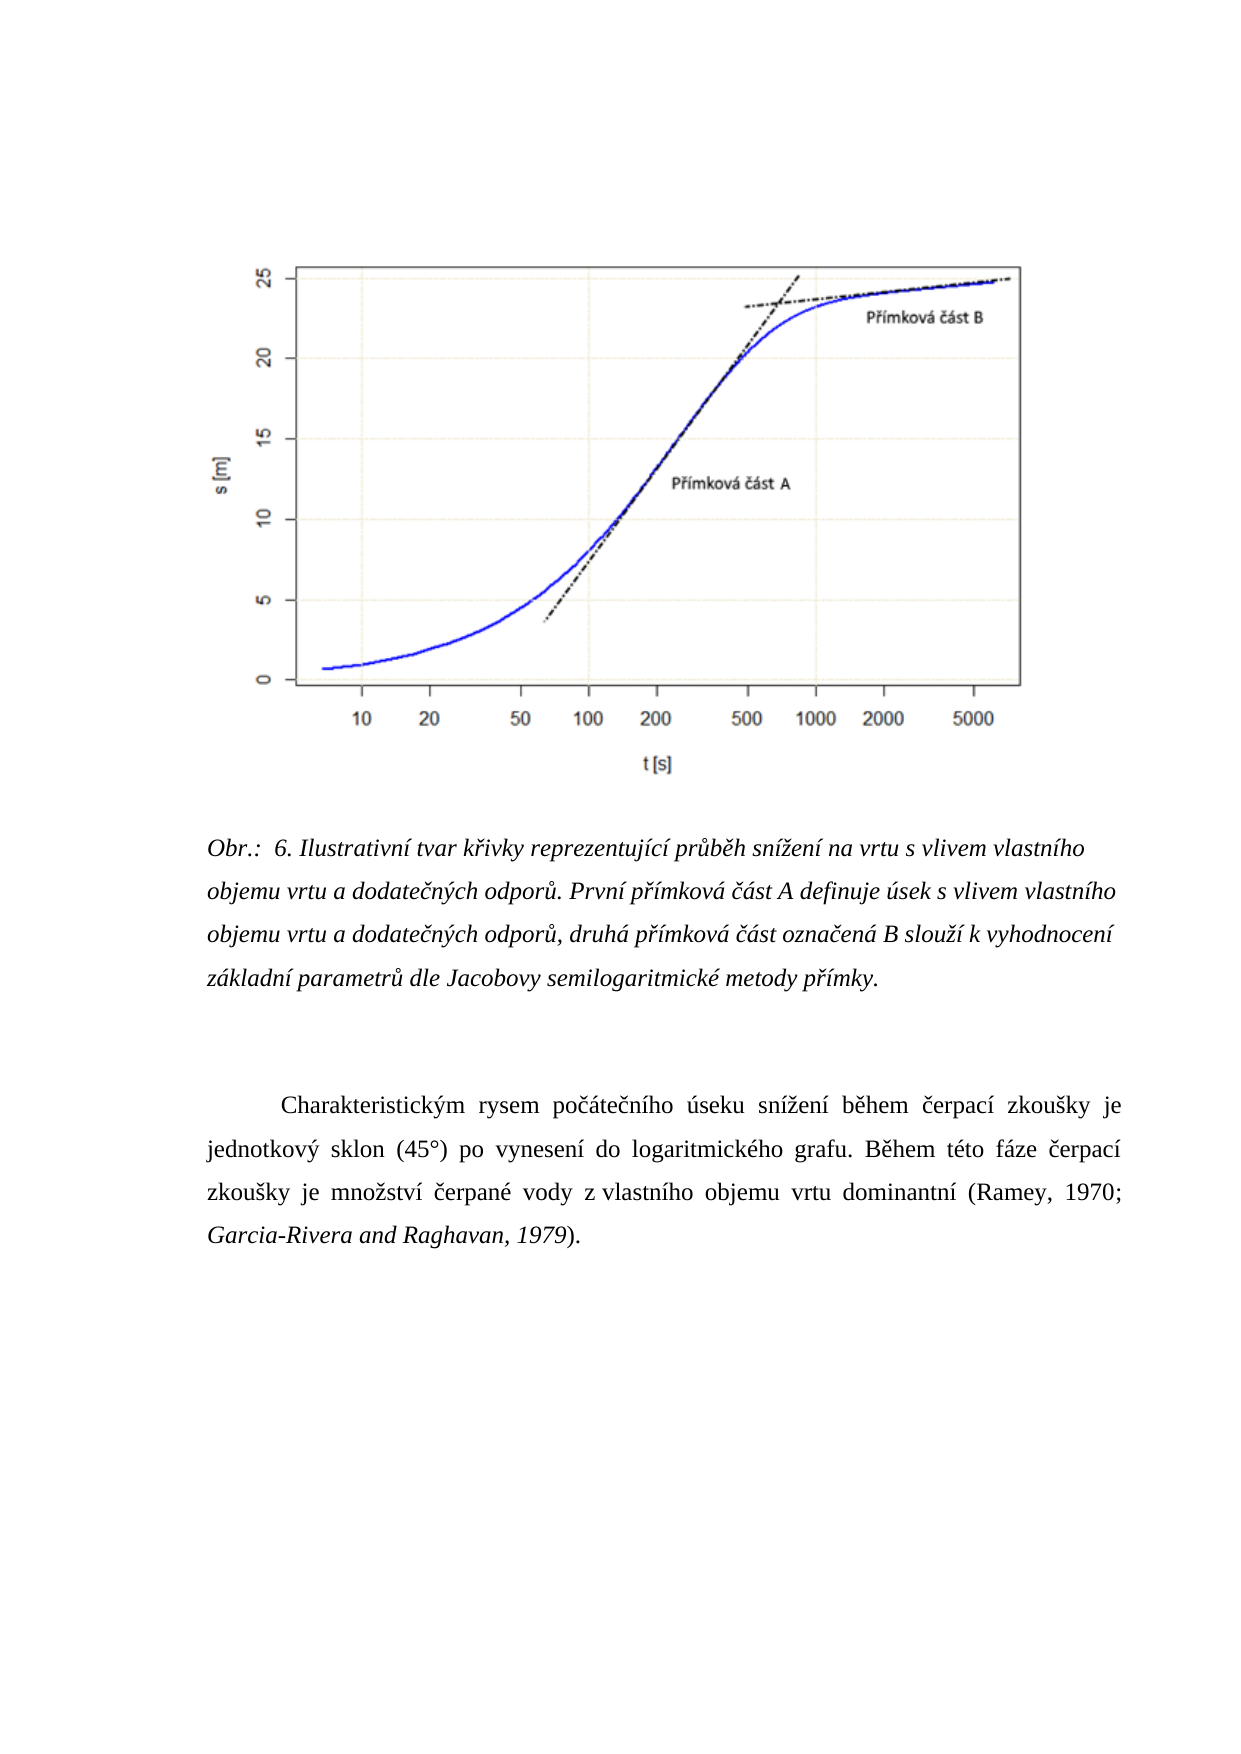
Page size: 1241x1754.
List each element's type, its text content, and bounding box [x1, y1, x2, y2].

picture [206, 177, 1067, 798]
text Charakteristickým rysem počátečního úseku snížení během čerpací zkoušky je jednotkový sklon (45°) po vynesení do logaritmického grafu. Během této fáze čerpací zkoušky je množství čerpané vody z vlastního objemu vrtu dominantní (Ramey, 1970; Garcia-Rivera and Raghavan, 1979). [207, 1091, 1122, 1249]
text Obr.: 6. Ilustrativní tvar křivky reprezentující průběh snížení na vrtu s vlivem vlastního objemu vrtu a dodatečných odporů. První přímková část A definuje úsek s vlivem vlastního objemu vrtu a dodatečných odporů, druhá přímková část označená B slouží k vyhodnocení základní parametrů dle Jacobovy semilogaritmické metody přímky. [207, 833, 1122, 991]
